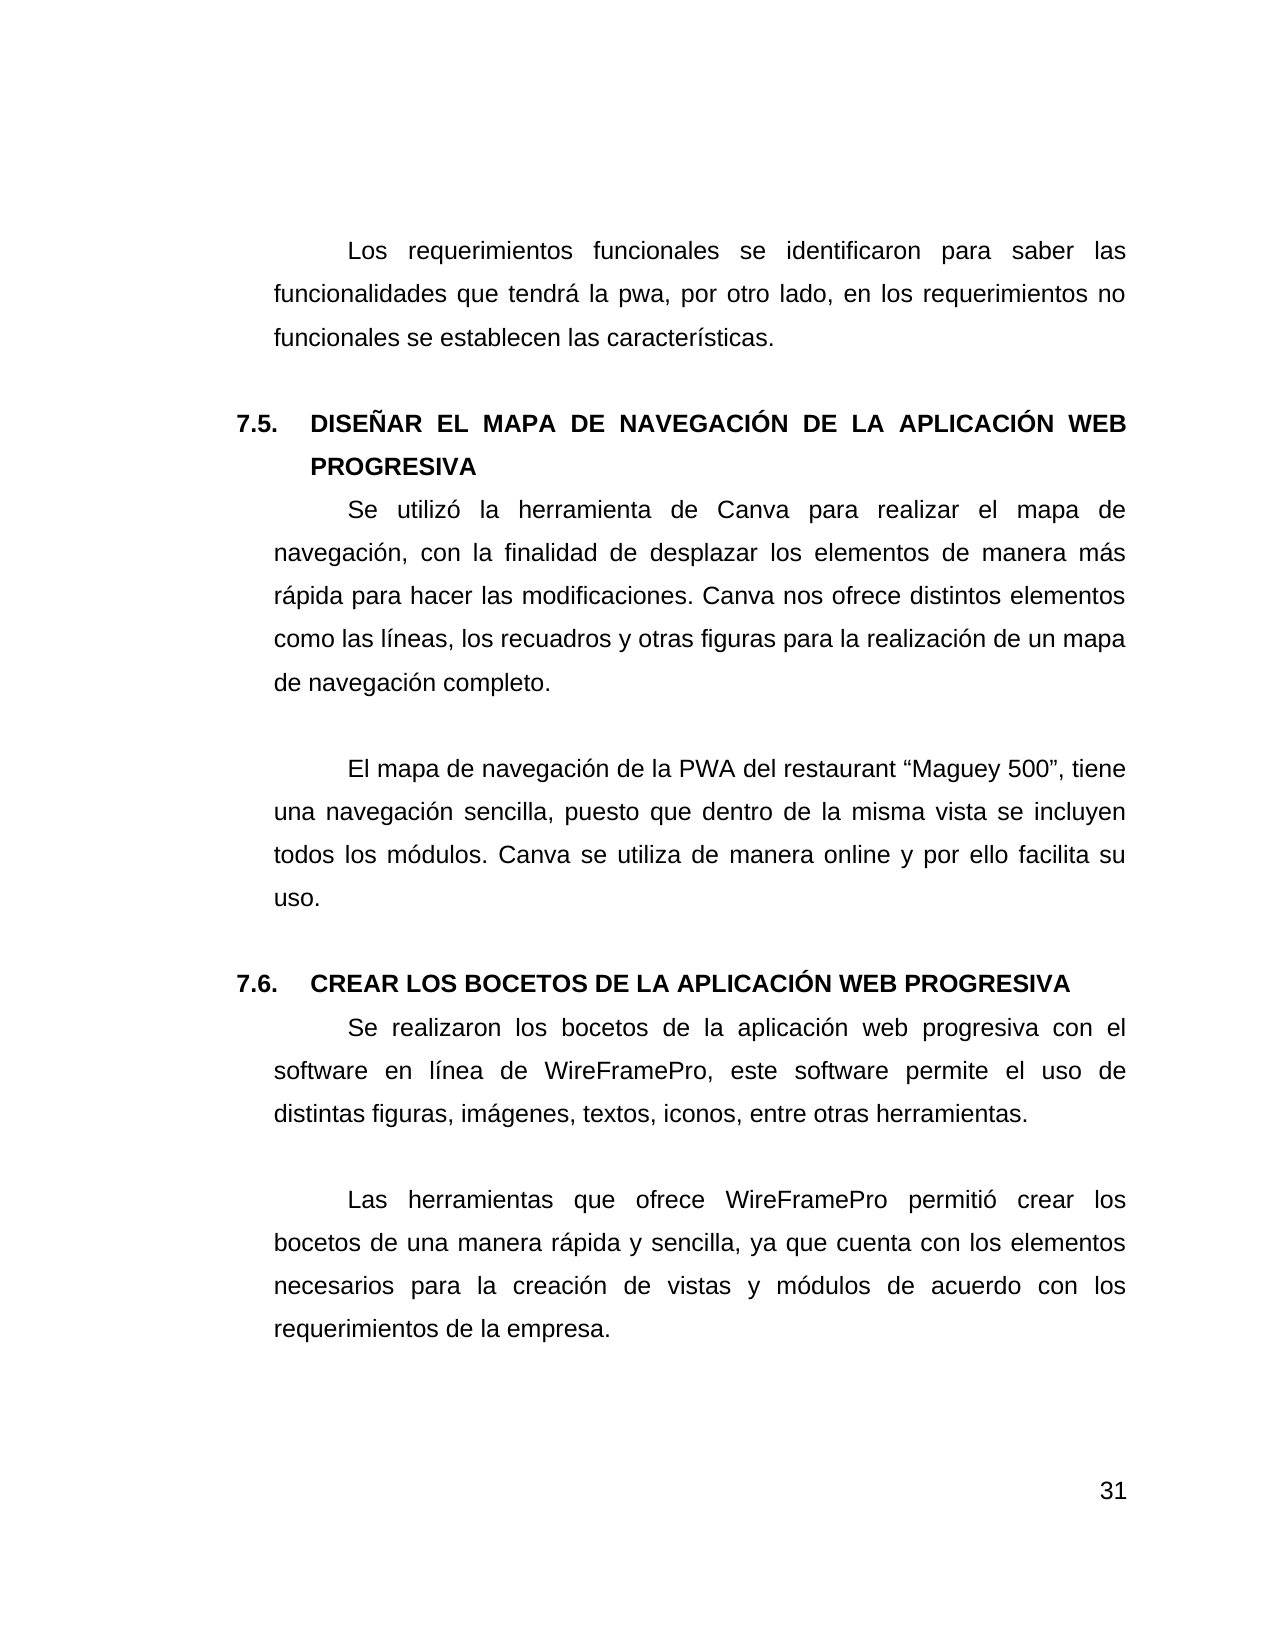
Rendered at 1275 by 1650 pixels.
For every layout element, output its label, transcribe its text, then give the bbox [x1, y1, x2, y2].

text Se utilizó la herramienta de Canva para realizar el mapa de navegación, con la finalidad de desplazar los elementos de manera más rápida para hacer las modificaciones. Canva nos ofrece distintos elementos como las líneas, los recuadros y otras figuras para la realización de un mapa de navegación completo. [273, 495, 1127, 696]
text Se realizaron los bocetos de la aplicación web progresiva con el software en línea de WireFramePro, este software permite el uso de distintas figuras, imágenes, textos, iconos, entre otras herramientas. [273, 1012, 1127, 1127]
text Diseñar el mapa de navegación de la aplicación web progresiva [236, 409, 1127, 481]
text Los requerimientos funcionales se identificaron para saber las funcionalidades que tendrá la pwa, por otro lado, en los requerimientos no funcionales se establecen las características. [273, 236, 1127, 351]
text El mapa de navegación de la PWA del restaurant “Maguey 500”, tiene una navegación sencilla, puesto que dentro de la misma vista se incluyen todos los módulos. Canva se utiliza de manera online y por ello facilita su uso. [273, 754, 1127, 912]
text Las herramientas que ofrece WireFramePro permitió crear los bocetos de una manera rápida y sencilla, ya que cuenta con los elementos necesarios para la creación de vistas y módulos de acuerdo con los requerimientos de la empresa. [273, 1185, 1127, 1343]
text Crear los bocetos de la aplicación web progresiva [236, 969, 1127, 998]
